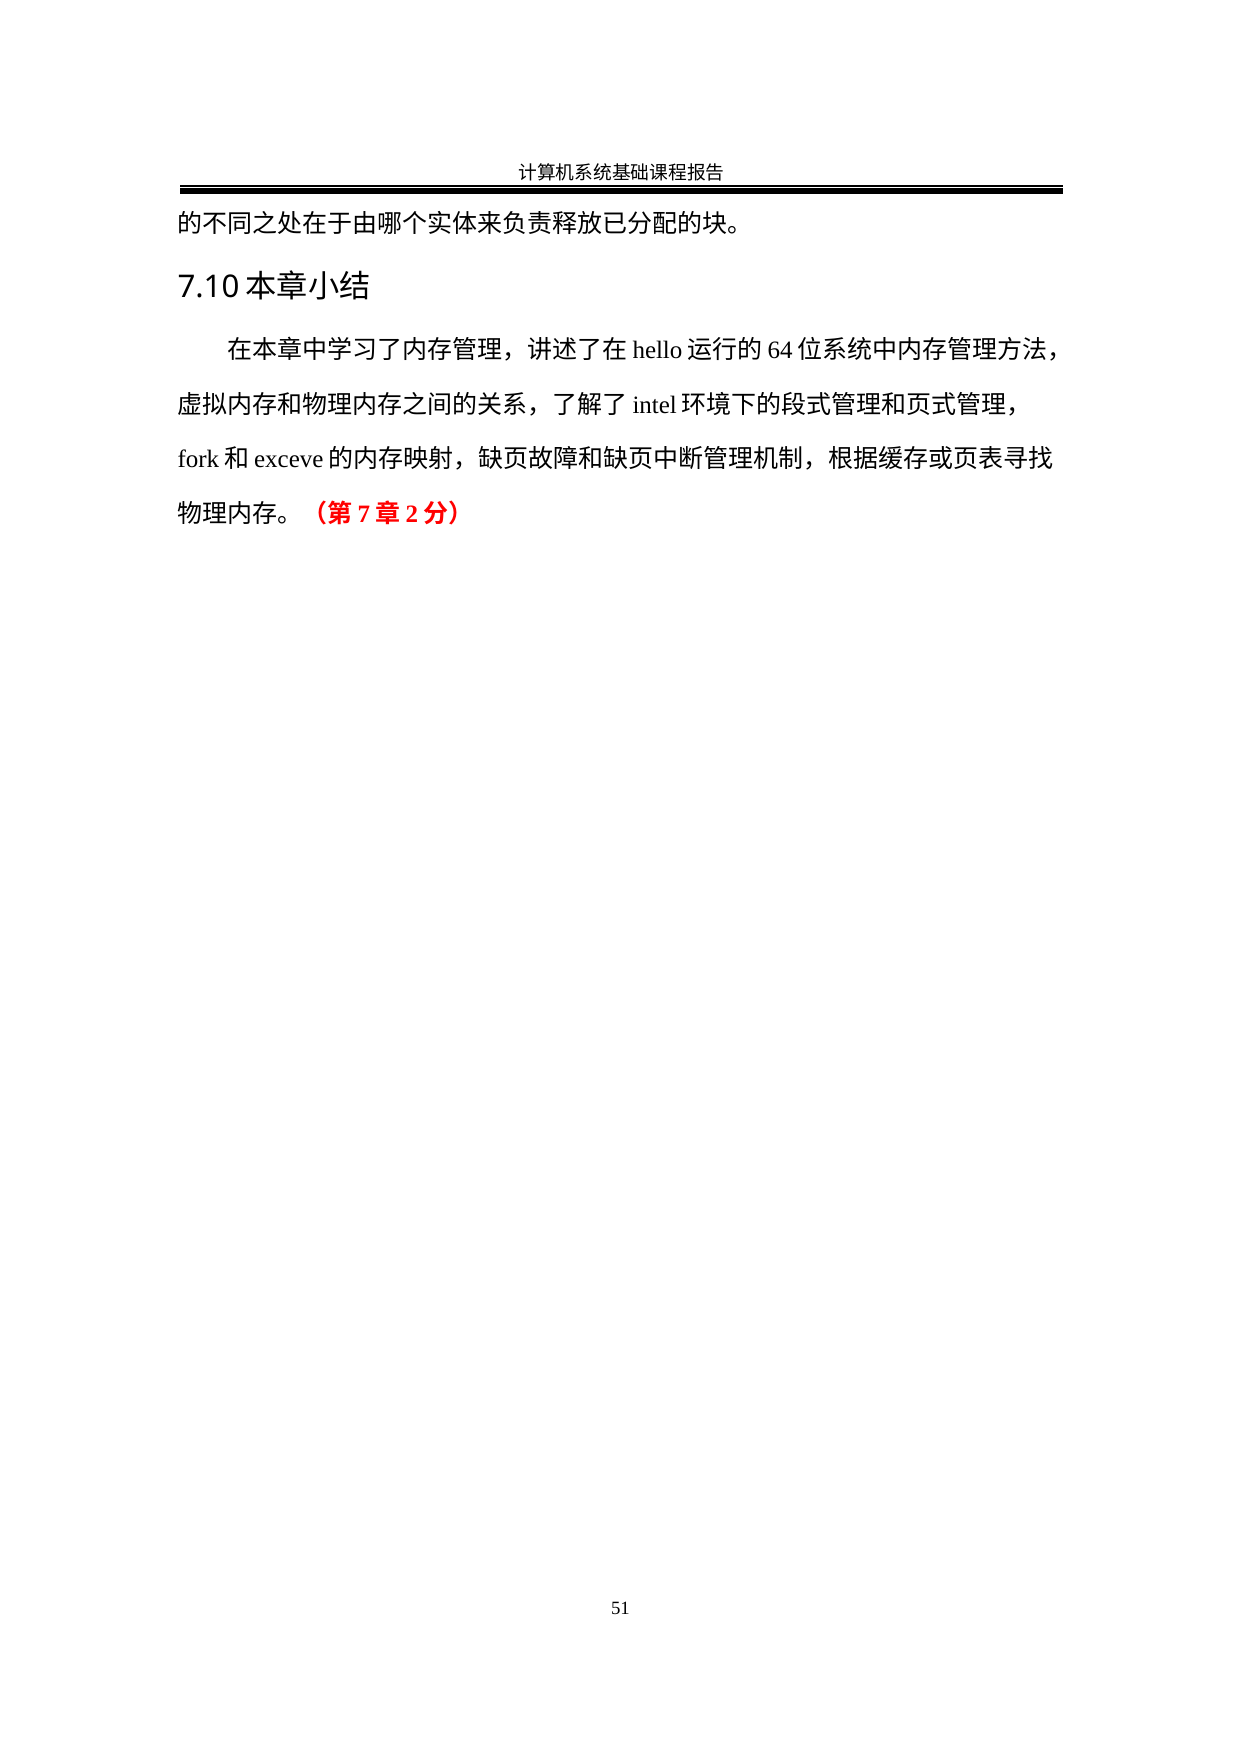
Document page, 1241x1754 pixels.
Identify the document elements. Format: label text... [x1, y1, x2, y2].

subtitle 7.10本章小结 [177, 265, 1063, 305]
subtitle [177, 201, 1063, 240]
text 在本章中学习了内存管理，讲述了在hello运行的64位系统中内存管理方法，虚拟内存和物理内存之间的关系，了解了intel环境下的段式管理和页式管理， fork和exceve的内存映射，缺页故障和缺页中断管理机制，根据缓存或页表寻找物理内存。（第7章 2分） [177, 330, 1063, 529]
